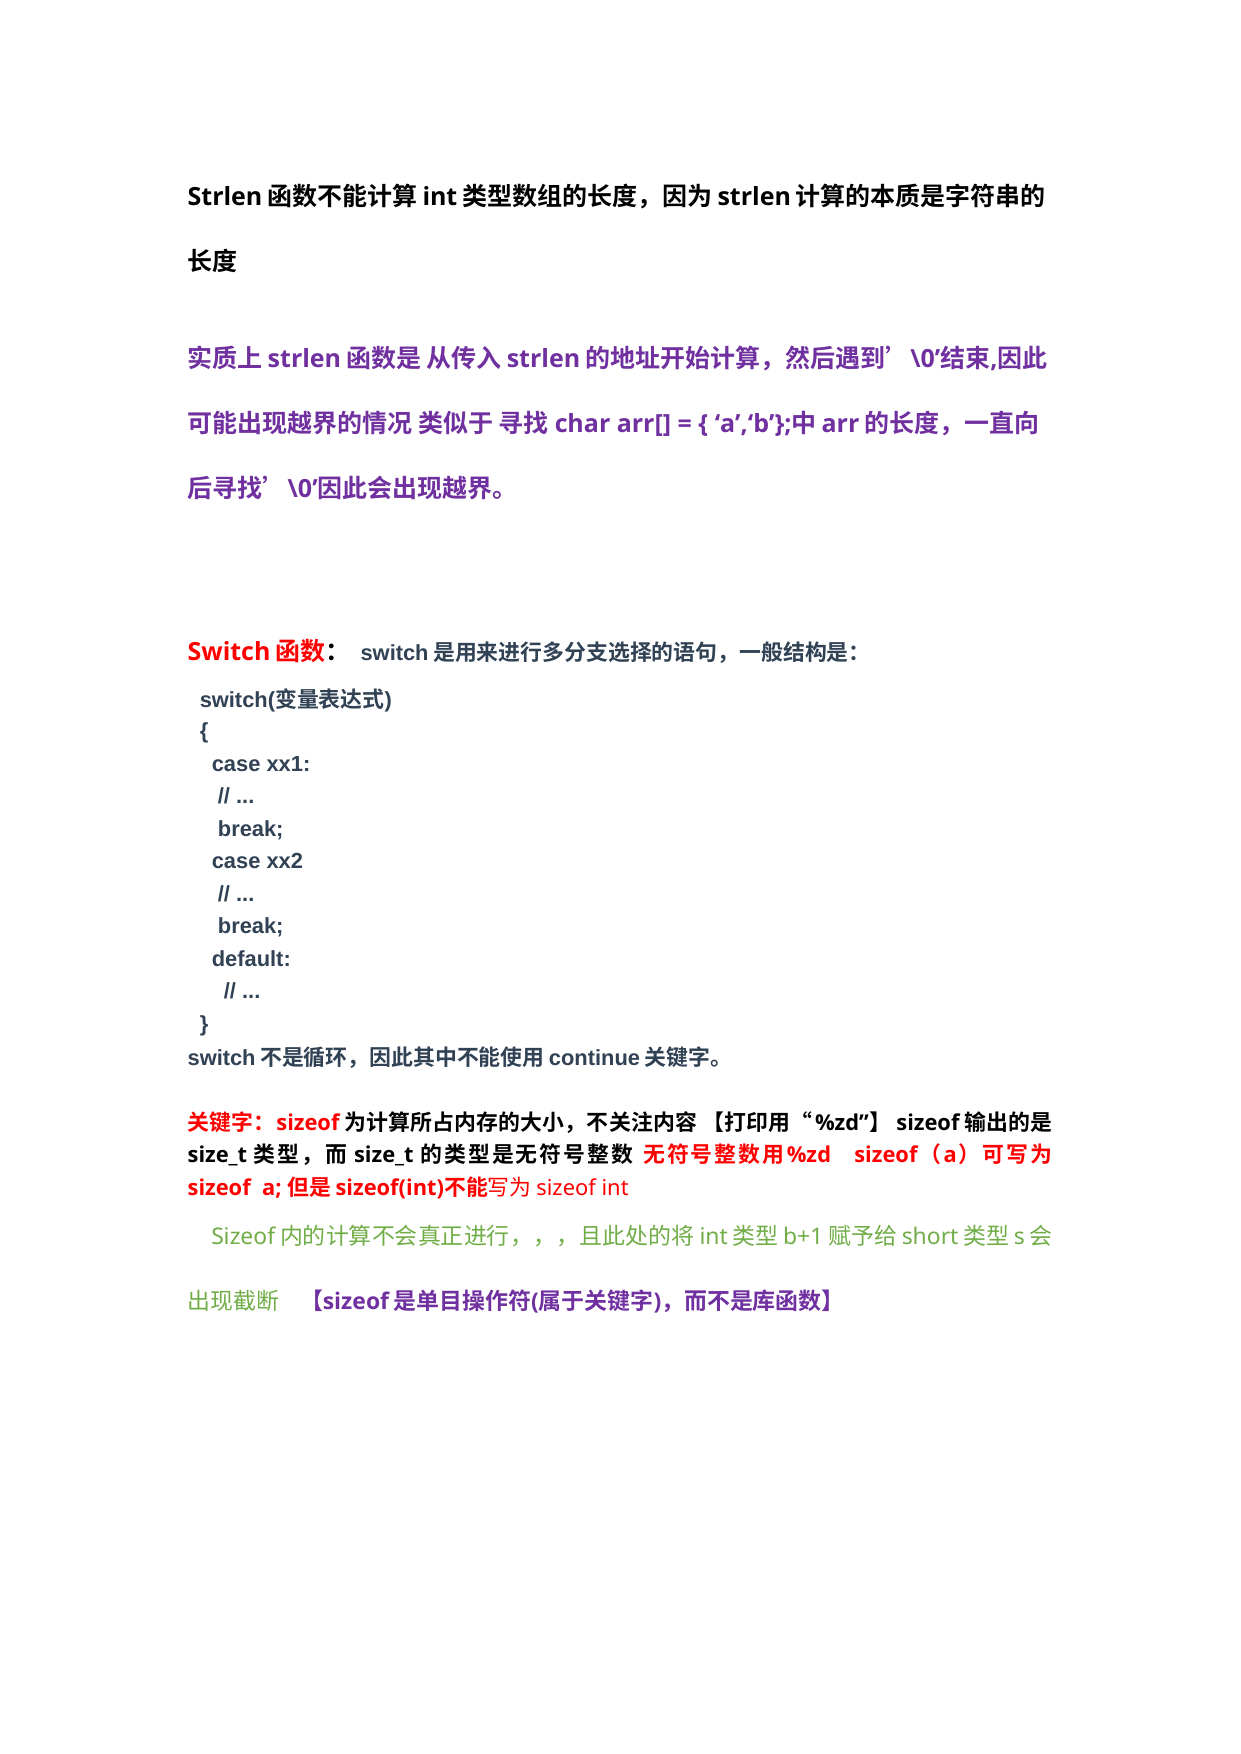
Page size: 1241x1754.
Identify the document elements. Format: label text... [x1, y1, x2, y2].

text // ... [187, 779, 1053, 812]
text case xx2 [187, 844, 1053, 877]
text break; [187, 909, 1053, 942]
text 实质上strlen函数是 从传入strlen的地址开始计算，然后遇到’\0’结束,因此可能出现越界的情况 类似于 寻找 char arr[] = { ‘a’,‘b’};中arr的长度，一直向后寻找’\0’因此会出现越界。 [187, 324, 1053, 519]
text case xx1: [187, 747, 1053, 779]
text Switch函数： switch是用来进行多分支选择的语句，一般结构是： [187, 617, 1053, 682]
text // ... [187, 877, 1053, 909]
text 关键字：sizeof为计算所占内存的大小，不关注内容 【打印用“%zd”】 sizeof输出的是size_t类型，而size_t的类型是无符号整数 无符号整数用%zd sizeof（a）可写为sizeof a; 但是sizeof(int)不能写为 sizeof int [187, 1104, 1053, 1202]
text Sizeof内的计算不会真正进行，，，且此处的将int类型b+1赋予给short类型s会出现截断 【sizeof是单目操作符(属于关键字)，而不是库函数】 [187, 1202, 1053, 1332]
text Strlen函数不能计算int类型数组的长度，因为strlen计算的本质是字符串的长度 [187, 162, 1053, 292]
text switch(变量表达式) [187, 682, 1053, 714]
text // ... [187, 974, 1053, 1007]
text default: [187, 942, 1053, 974]
text break; [187, 812, 1053, 844]
text { [187, 714, 1053, 747]
text switch不是循环，因此其中不能使用continue关键字。 [187, 1039, 1053, 1072]
text } [187, 1007, 1053, 1039]
